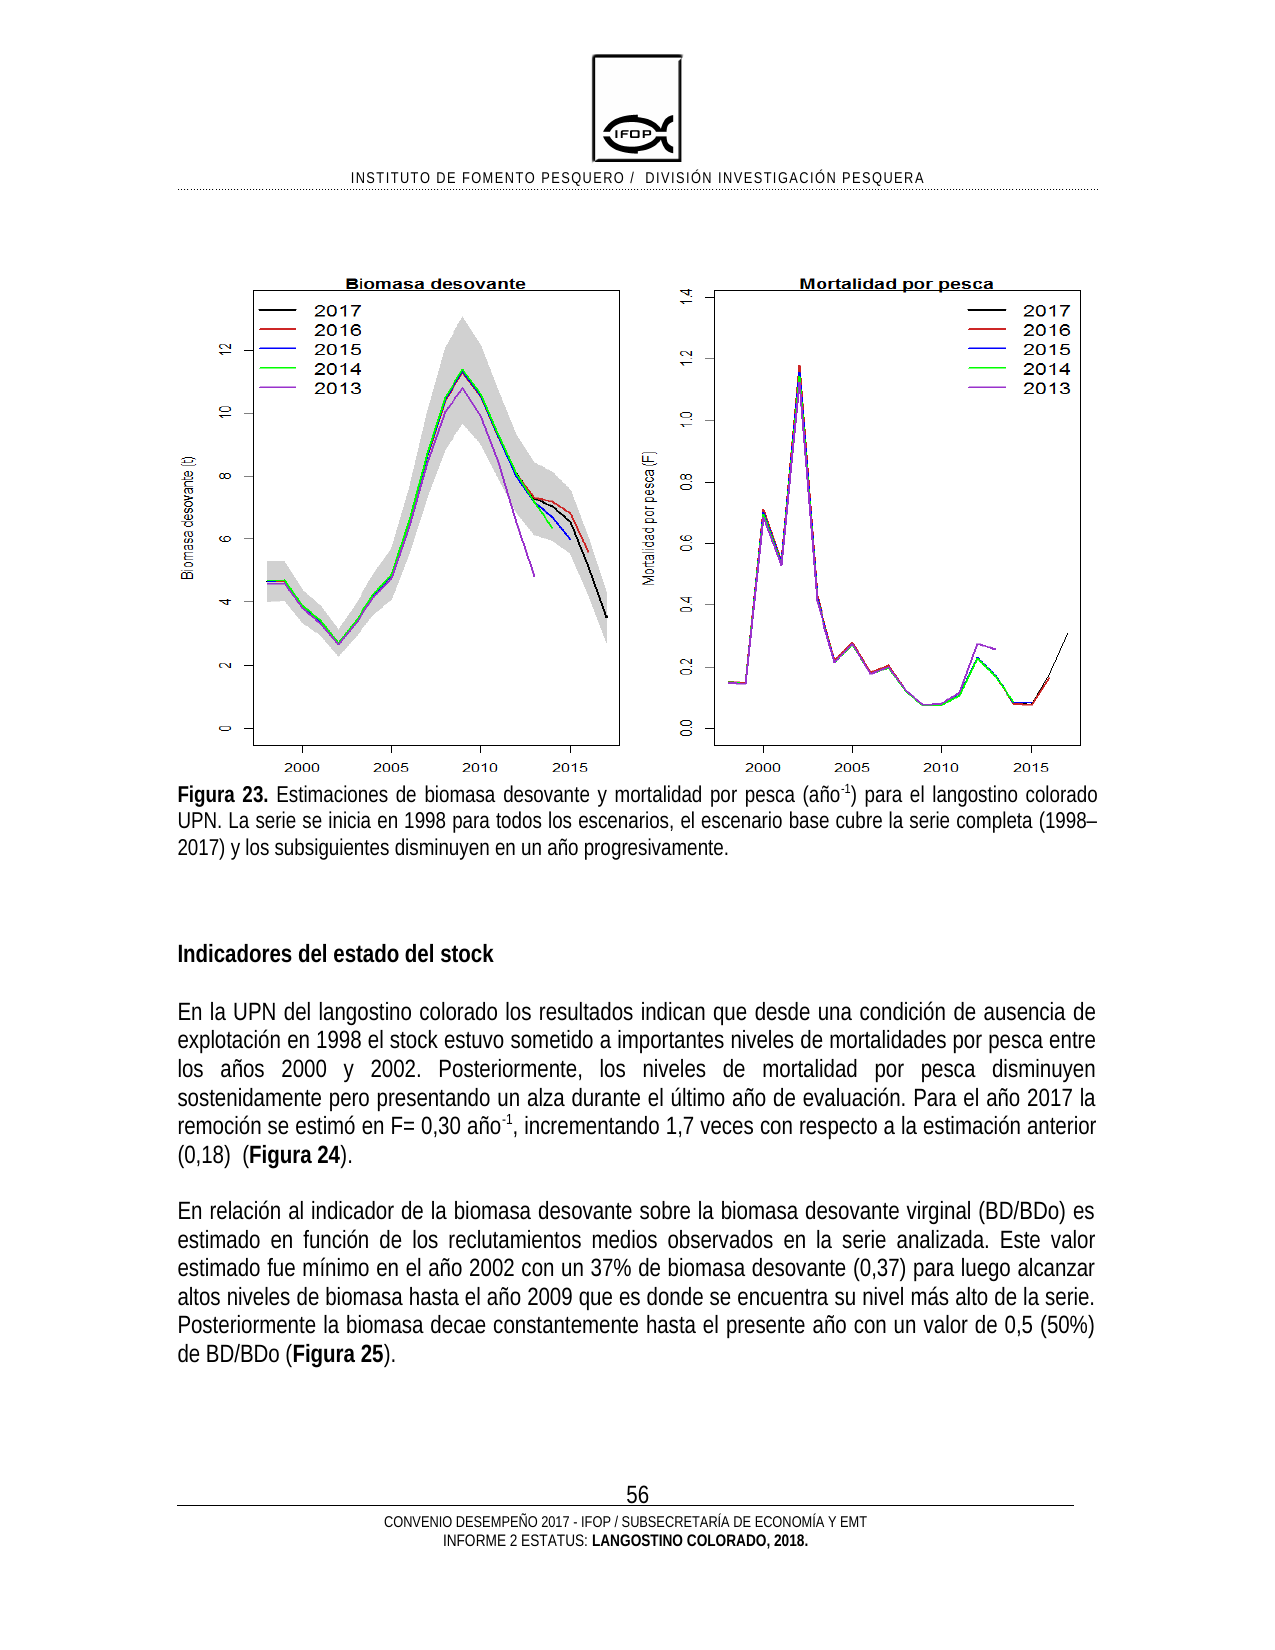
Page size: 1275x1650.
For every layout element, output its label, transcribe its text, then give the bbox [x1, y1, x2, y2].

text Figura 23. Estimaciones de biomasa desovante y mortalidad por pesca (año-1) para el langostino colorado UPN. La serie se inicia en 1998 para todos los escenarios, el escenario base cubre la serie completa (1998–2017) y los subsiguientes disminuyen en un año progresivamente. [177, 782, 1098, 860]
picture [177, 276, 1098, 782]
text En la UPN del langostino colorado los resultados indican que desde una condición de ausencia de explotación en 1998 el stock estuvo sometido a importantes niveles de mortalidades por pesca entre los años 2000 y 2002. Posteriormente, los niveles de mortalidad por pesca disminuyen sostenidamente pero presentando un alza durante el último año de evaluación. Para el año 2017 la remoción se estimó en F= 0,30 año-1, incrementando 1,7 veces con respecto a la estimación anterior (0,18) (Figura 24). [177, 997, 1098, 1168]
text Indicadores del estado del stock [177, 939, 1098, 968]
picture [591, 53, 684, 167]
text En relación al indicador de la biomasa desovante sobre la biomasa desovante virginal (BD/BDo) es estimado en función de los reclutamientos medios observados en la serie analizada. Este valor estimado fue mínimo en el año 2002 con un 37% de biomasa desovante (0,37) para luego alcanzar altos niveles de biomasa hasta el año 2009 que es donde se encuentra su nivel más alto de la serie. Posteriormente la biomasa decae constantemente hasta el presente año con un valor de 0,5 (50%) de BD/BDo (Figura 25). [177, 1196, 1098, 1368]
